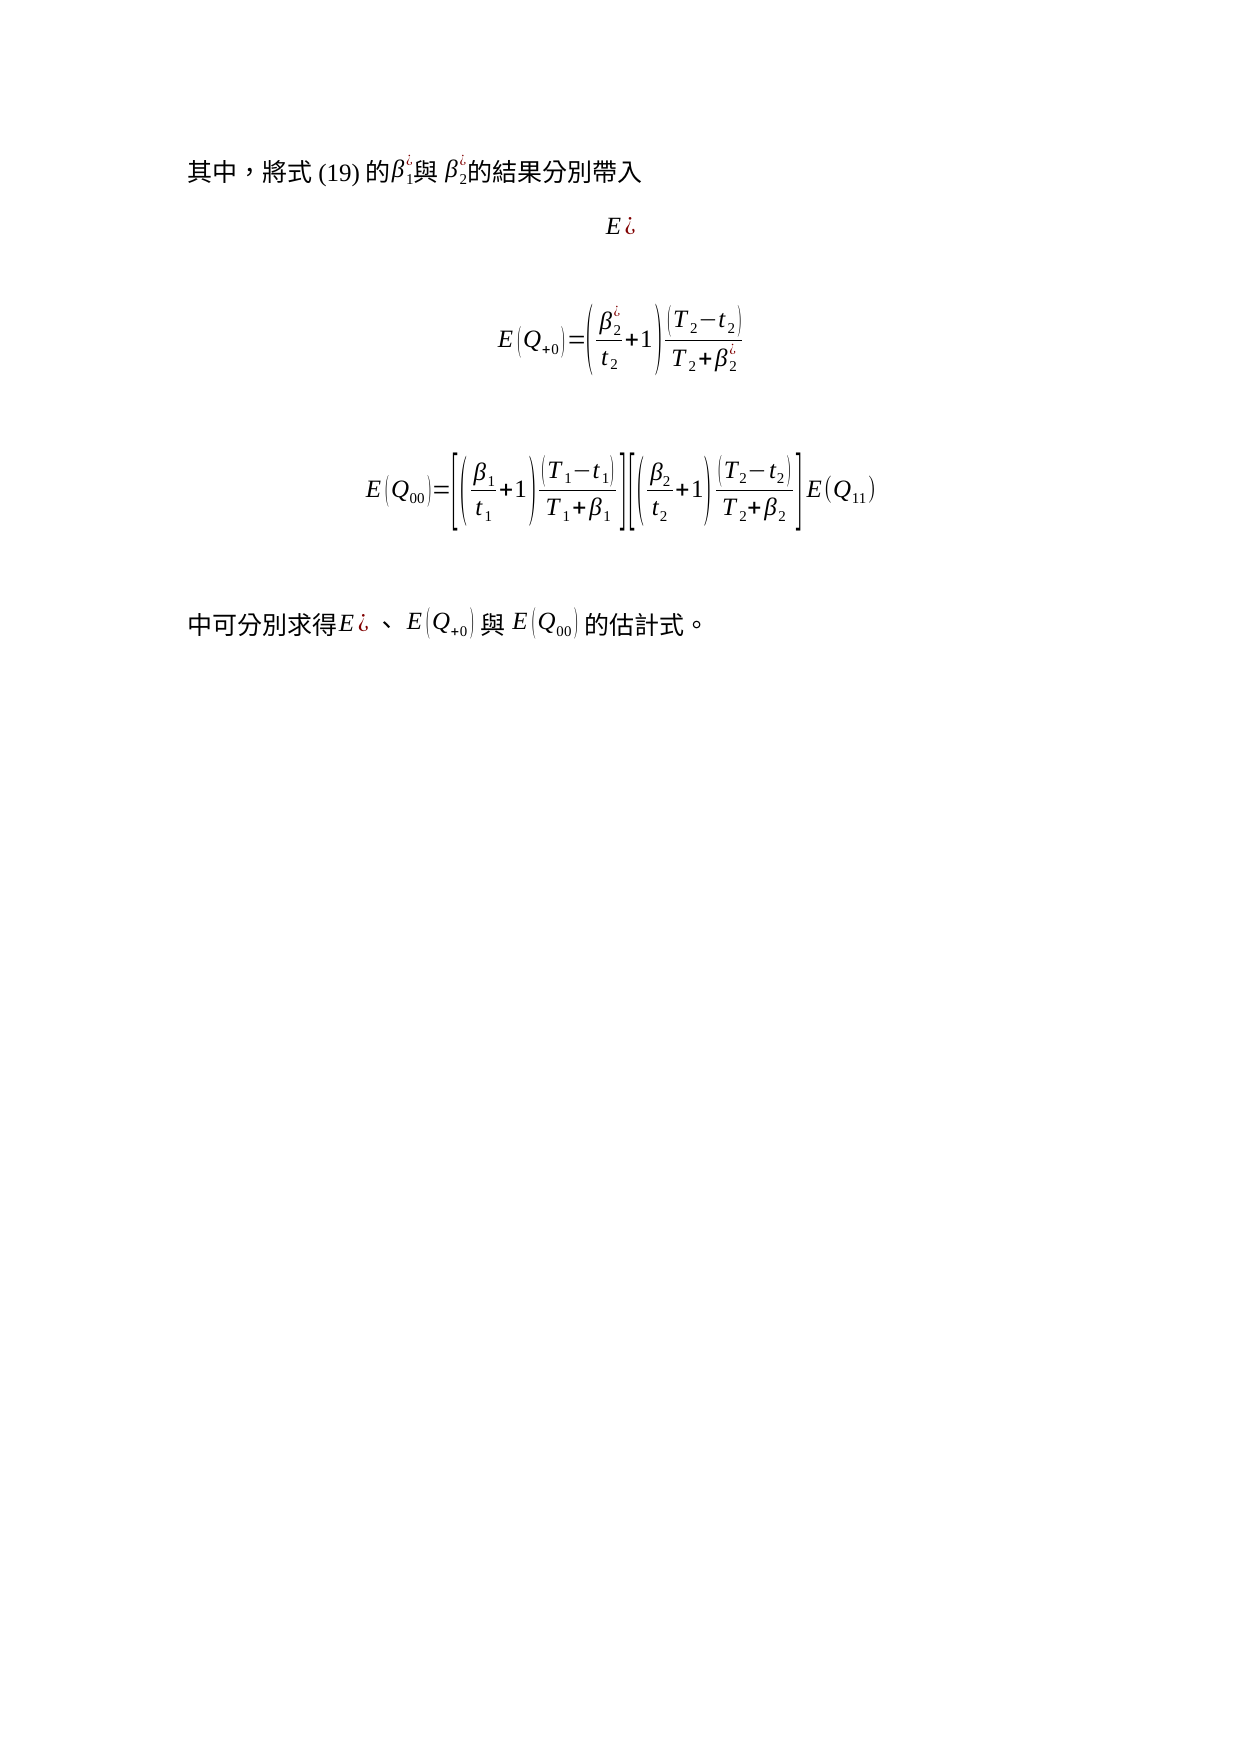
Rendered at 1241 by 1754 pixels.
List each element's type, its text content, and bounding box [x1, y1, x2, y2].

text 中可分別求得 、 與 的估計式。 [187, 605, 1053, 642]
text 其中，將式 (19) 的與 的結果分別帶入 [187, 152, 1053, 189]
